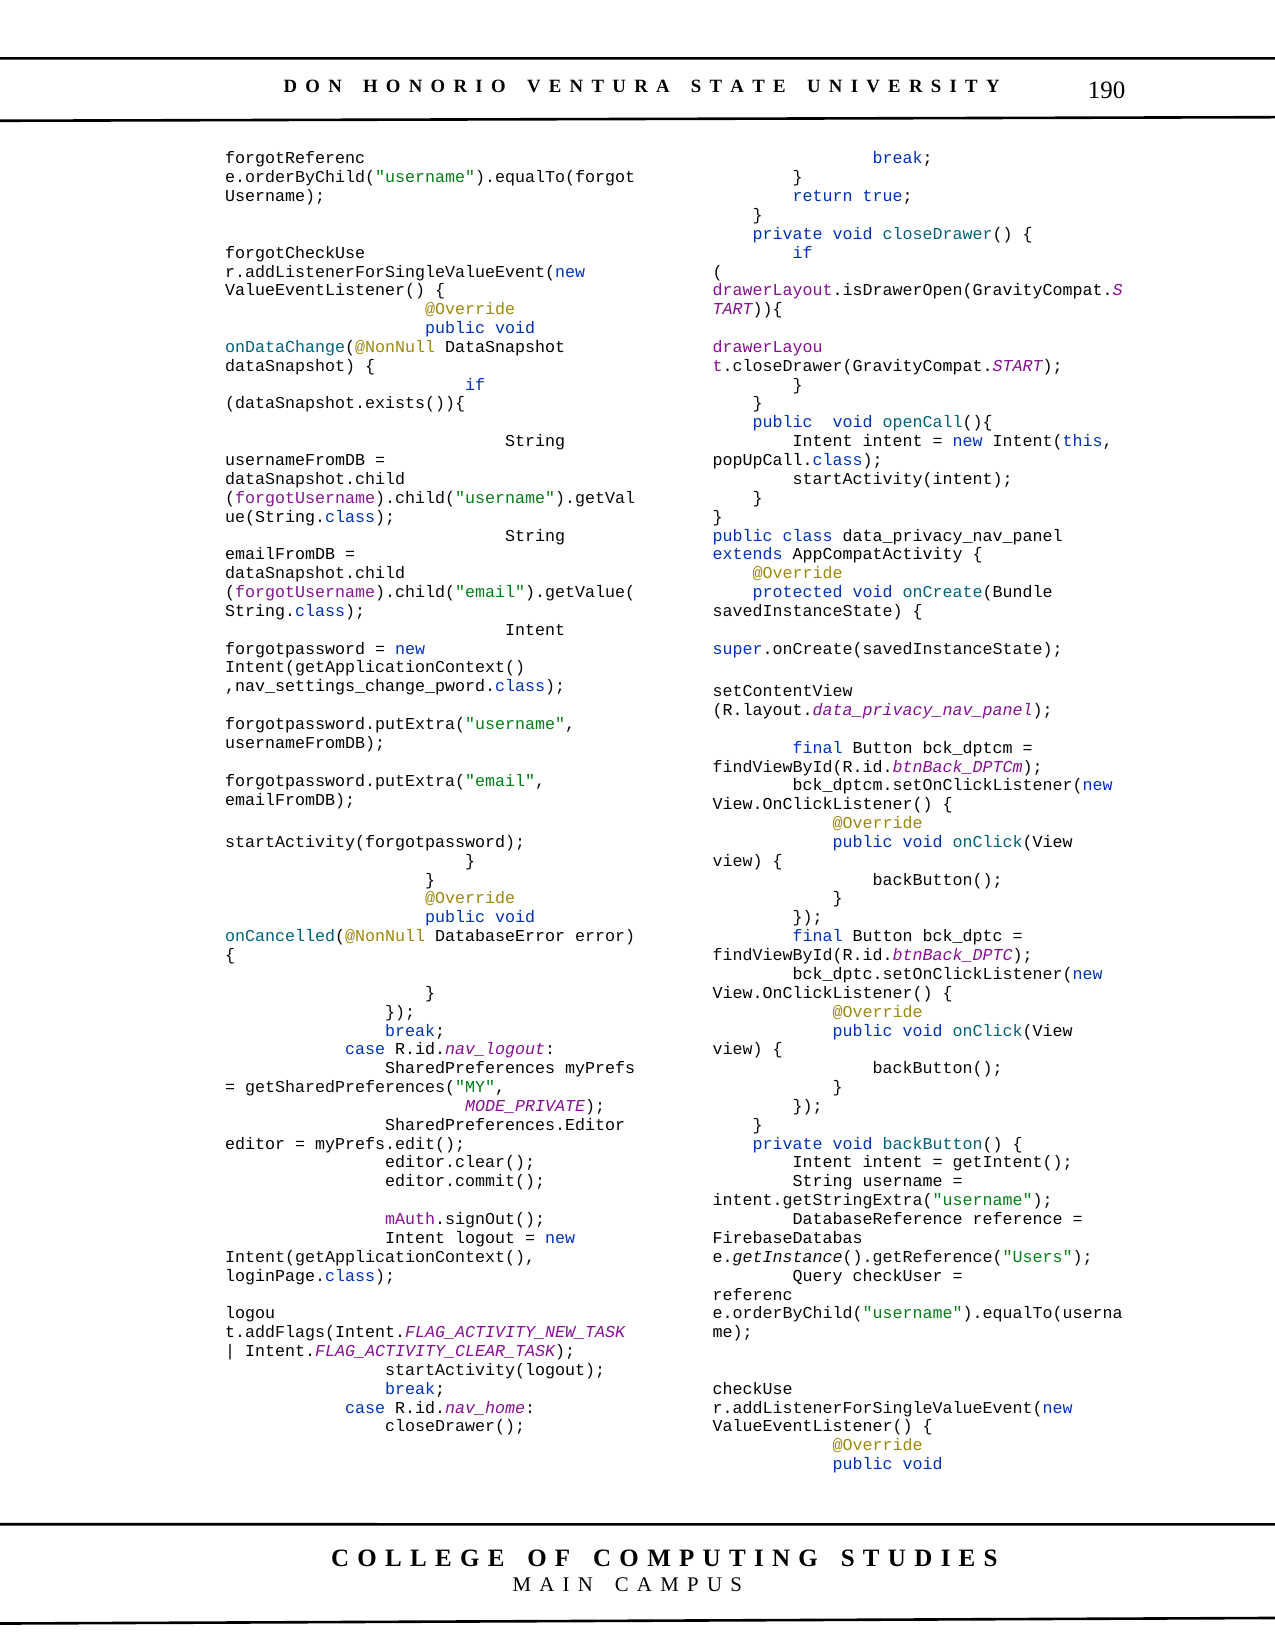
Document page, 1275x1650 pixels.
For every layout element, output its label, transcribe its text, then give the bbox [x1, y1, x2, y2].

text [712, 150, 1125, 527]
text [225, 150, 637, 1474]
